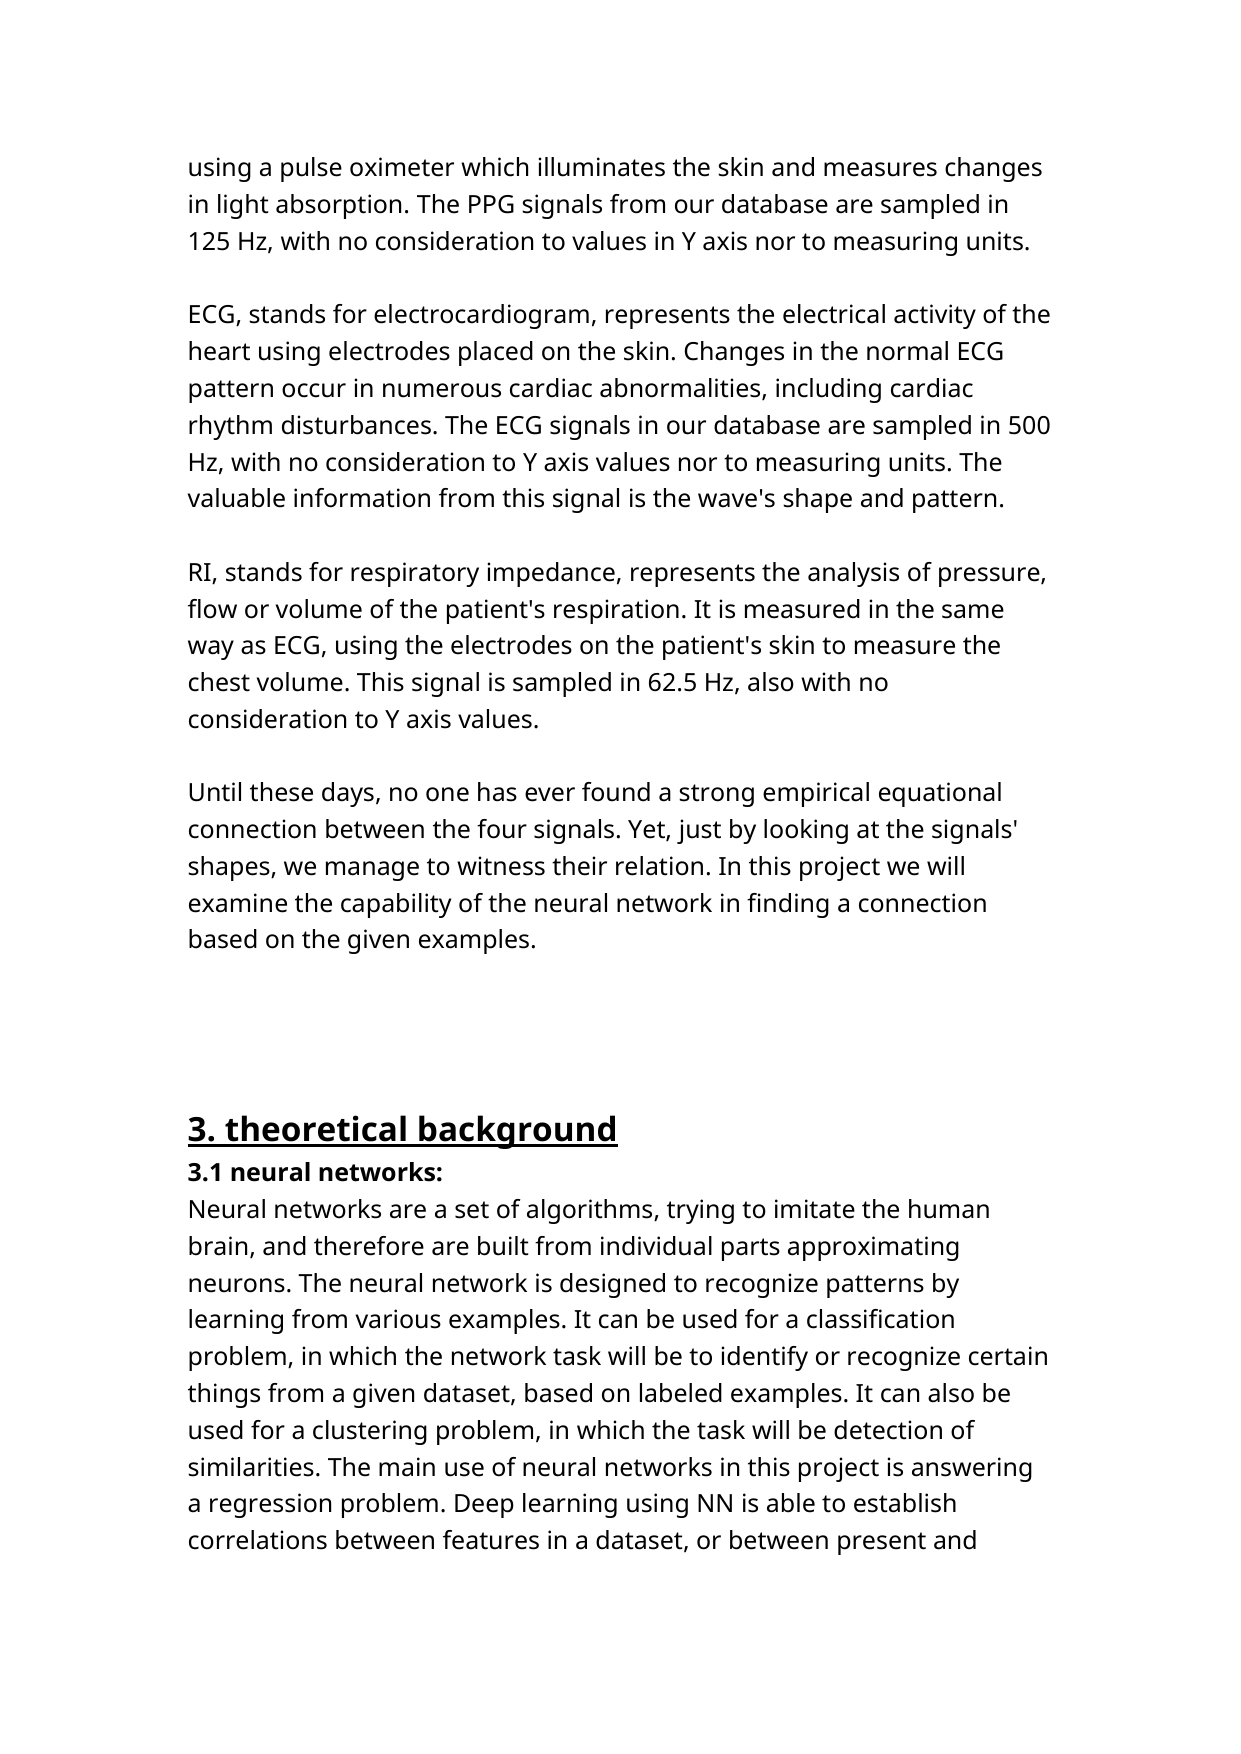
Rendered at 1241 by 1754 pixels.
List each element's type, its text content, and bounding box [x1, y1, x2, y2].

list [187, 150, 1053, 258]
list RI, stands for respiratory impedance, represents the analysis of pressure, flow or volume of the patient's respiration. It is measured in the same way as ECG, using the electrodes on the patient's skin to measure the chest volume. This signal is sampled in 62.5 Hz, also with no consideration to Y axis values. [187, 554, 1053, 736]
list ECG, stands for electrocardiogram, represents the electrical activity of the heart using electrodes placed on the skin. Changes in the normal ECG pattern occur in numerous cardiac abnormalities, including cardiac rhythm disturbances. The ECG signals in our database are sampled in 500 Hz, with no consideration to Y axis values nor to measuring units. The valuable information from this signal is the wave's shape and pattern. [187, 297, 1053, 515]
list 3. theoretical background [187, 1106, 1053, 1151]
list 3.1 neural networks: [187, 1155, 1053, 1189]
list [187, 1192, 1053, 1557]
list Until these days, no one has ever found a strong empirical equational connection between the four signals. Yet, just by looking at the signals' shapes, we manage to witness their relation. In this project we will examine the capability of the neural network in finding a connection based on the given examples. [187, 775, 1053, 956]
